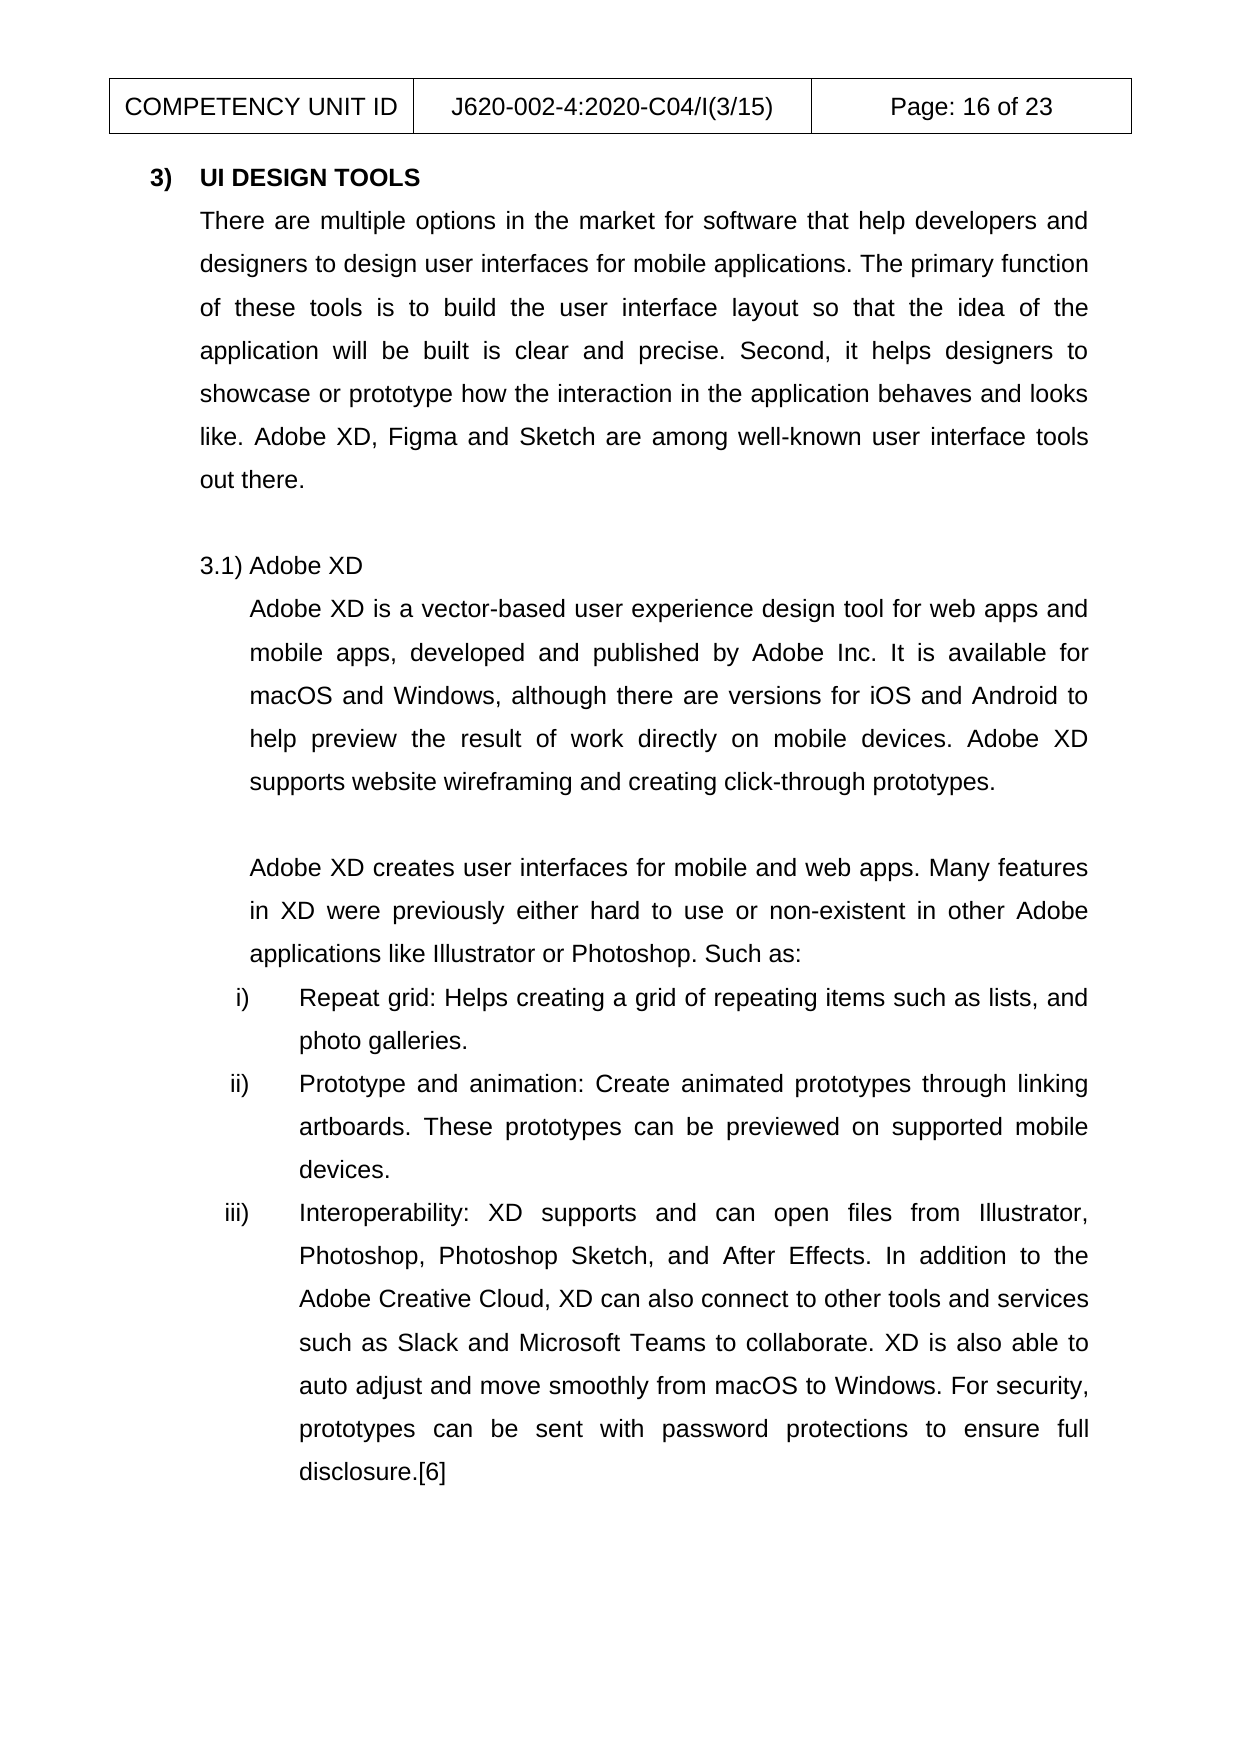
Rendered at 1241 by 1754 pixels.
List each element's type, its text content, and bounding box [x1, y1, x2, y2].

text Adobe XD creates user interfaces for mobile and web apps. Many features in XD were previously either hard to use or non-existent in other Adobe applications like Illustrator or Photoshop. Such as: [249, 853, 1090, 968]
list Interoperability: XD supports and can open files from Illustrator, Photoshop, Photoshop Sketch, and After Effects. In addition to the Adobe Creative Cloud, XD can also connect to other tools and services such as Slack and Microsoft Teams to collaborate. XD is also able to auto adjust and move smoothly from macOS to Windows. For security, prototypes can be sent with password protections to ensure full disclosure.[6] [249, 1198, 1090, 1486]
text There are multiple options in the market for software that help developers and designers to design user interfaces for mobile applications. The primary function of these tools is to build the user interface layout so that the idea of the application will be built is clear and precise. Second, it helps designers to showcase or prototype how the interaction in the application behaves and looks like. Adobe XD, Figma and Sketch are among well-known user interface tools out there. [199, 206, 1090, 494]
subtitle Adobe XD [199, 551, 1090, 580]
text Adobe XD is a vector-based user experience design tool for web apps and mobile apps, developed and published by Adobe Inc. It is available for macOS and Windows, although there are versions for iOS and Android to help preview the result of work directly on mobile devices. Adobe XD supports website wireframing and creating click-through prototypes. [249, 594, 1090, 796]
list Prototype and animation: Create animated prototypes through linking artboards. These prototypes can be previewed on supported mobile devices. [249, 1069, 1090, 1184]
subtitle UI DESIGN TOOLS [150, 163, 1090, 192]
list Repeat grid: Helps creating a grid of repeating items such as lists, and photo galleries. [249, 982, 1090, 1054]
